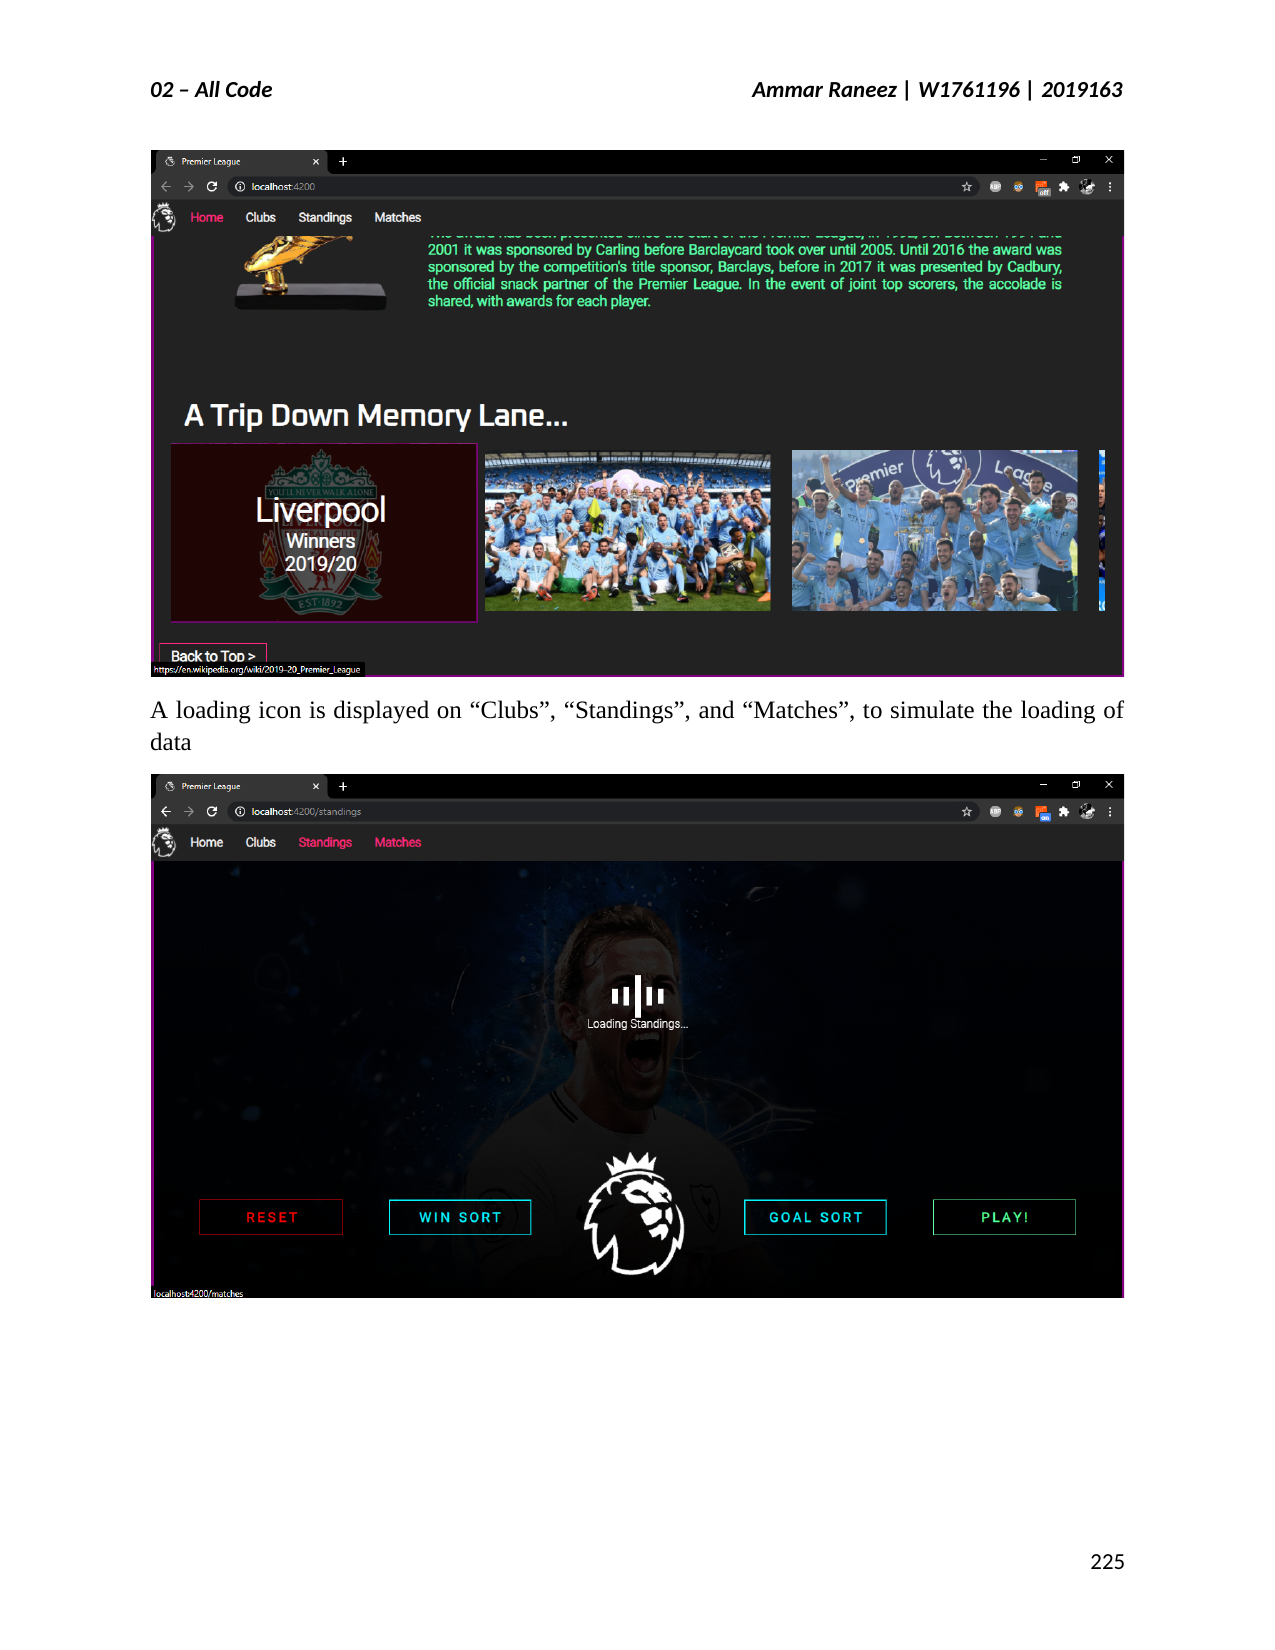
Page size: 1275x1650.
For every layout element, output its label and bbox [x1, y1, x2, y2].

picture [151, 774, 1125, 1298]
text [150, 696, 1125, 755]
picture [151, 150, 1125, 677]
